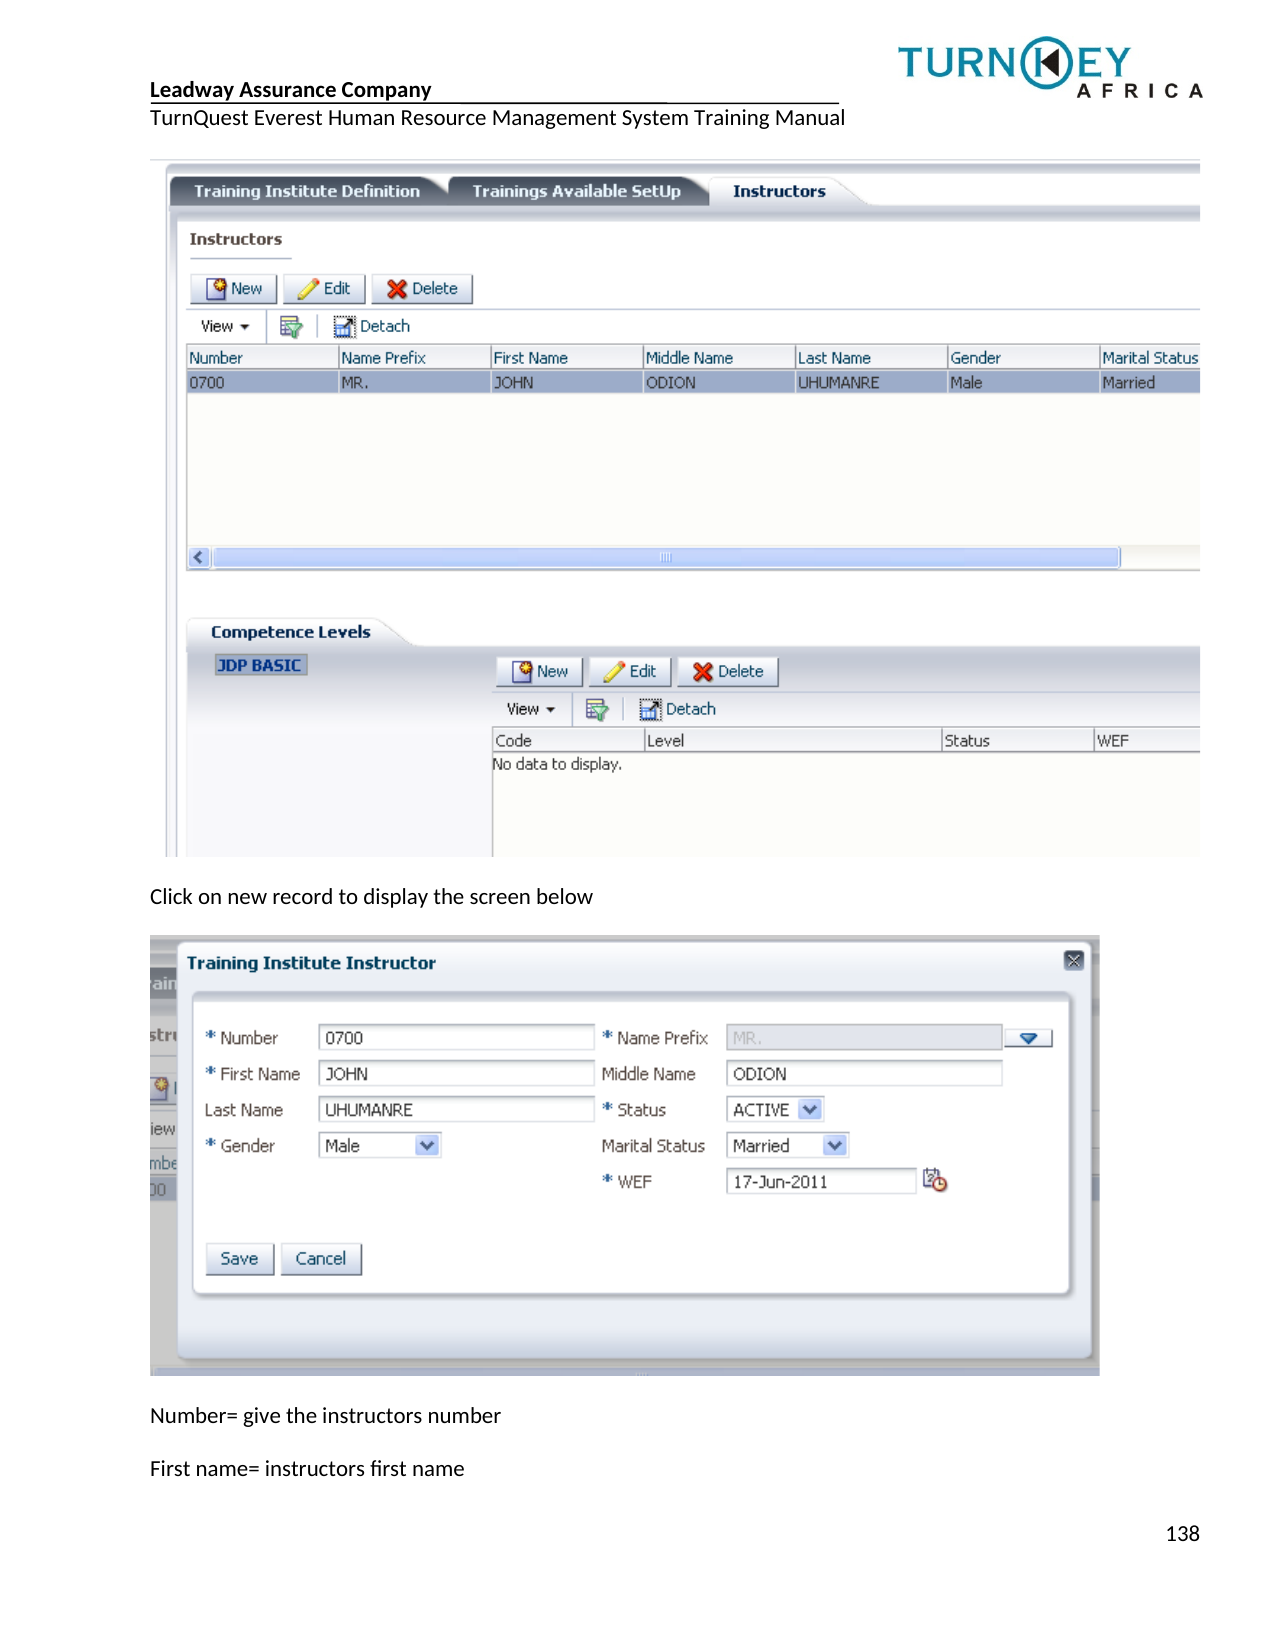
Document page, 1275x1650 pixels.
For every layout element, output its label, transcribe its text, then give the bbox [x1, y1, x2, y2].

picture [150, 935, 1100, 1376]
picture [898, 36, 1203, 98]
text First name= instructors first name [150, 1454, 1200, 1482]
text Number= give the instructors number [150, 1401, 1200, 1429]
text Click on new record to display the screen below [150, 882, 1200, 910]
picture [150, 159, 1200, 857]
